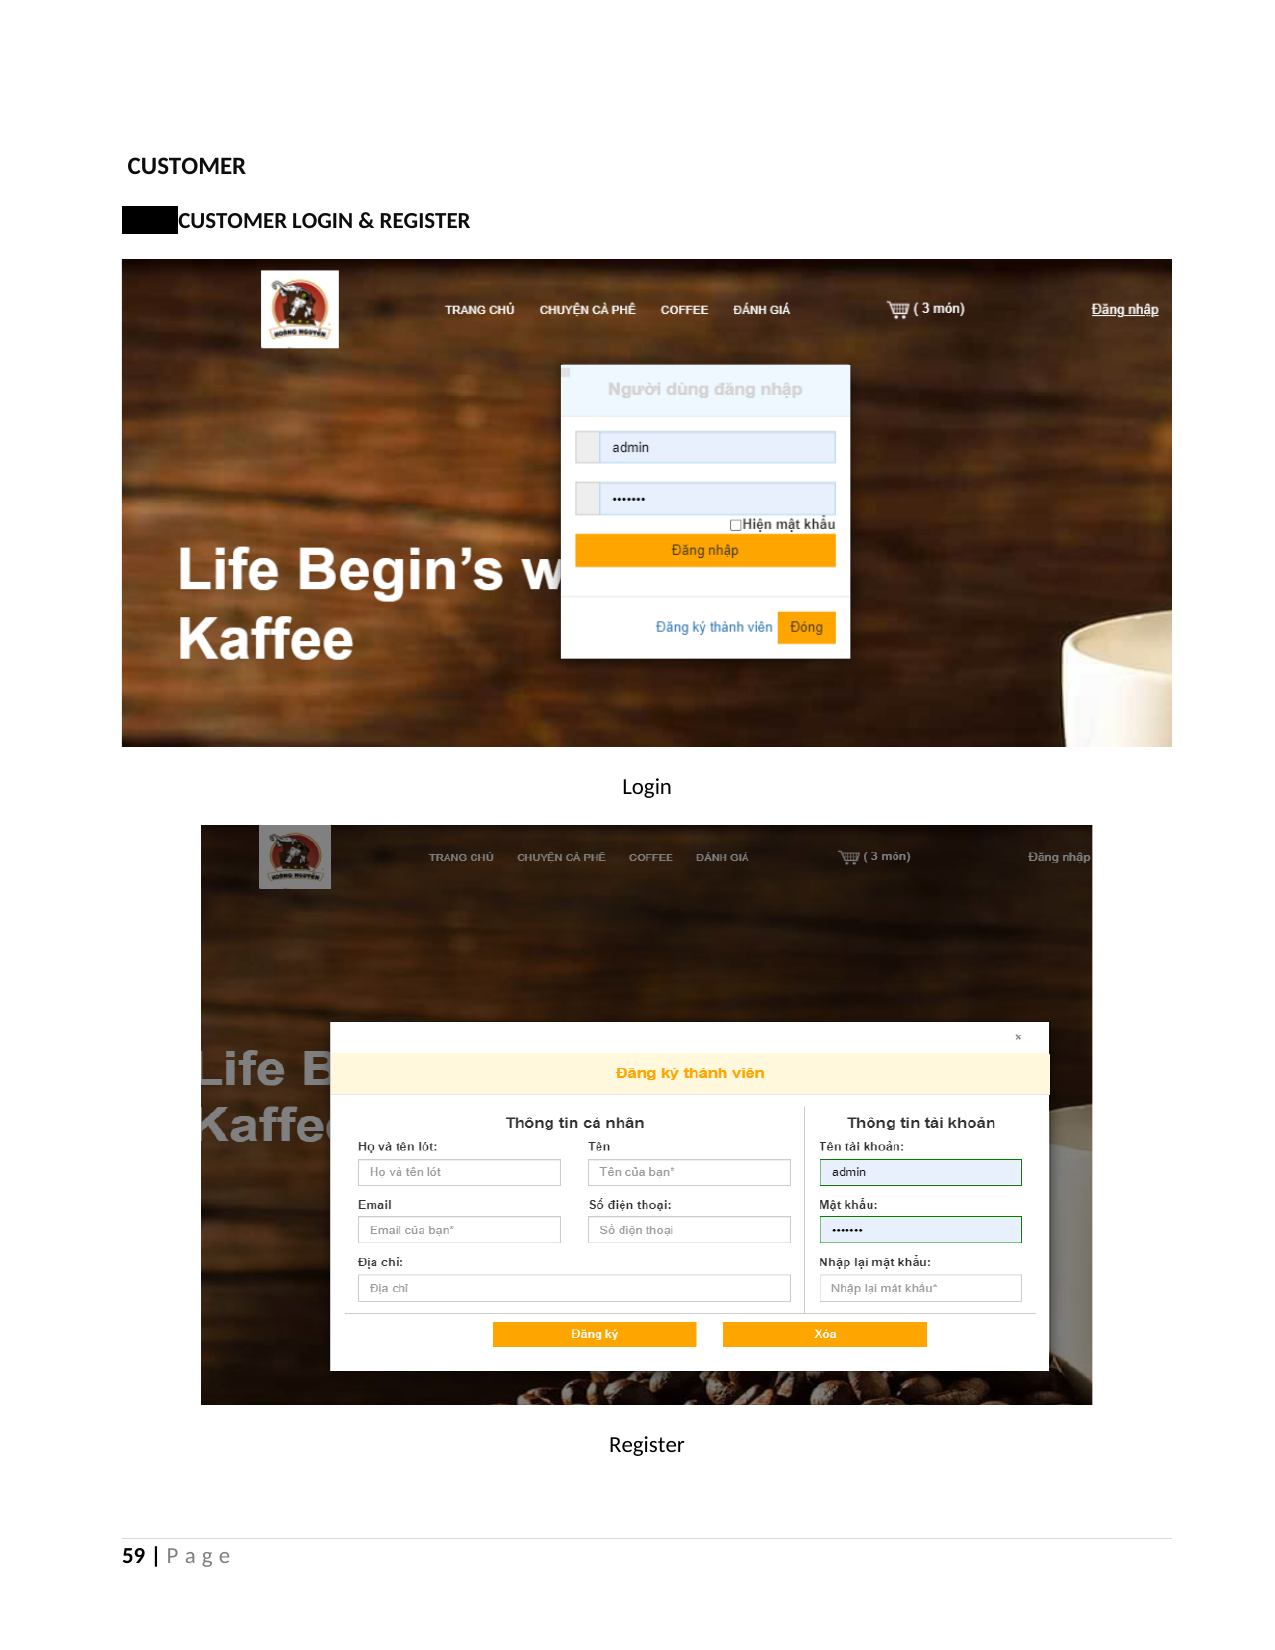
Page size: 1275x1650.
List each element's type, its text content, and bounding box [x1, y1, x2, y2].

subtitle Customer Login & Register [178, 206, 1172, 234]
text Register [122, 1430, 1172, 1458]
subtitle Customer [122, 150, 1172, 181]
picture [121, 259, 1172, 747]
picture [201, 825, 1093, 1405]
text Login [122, 772, 1172, 800]
